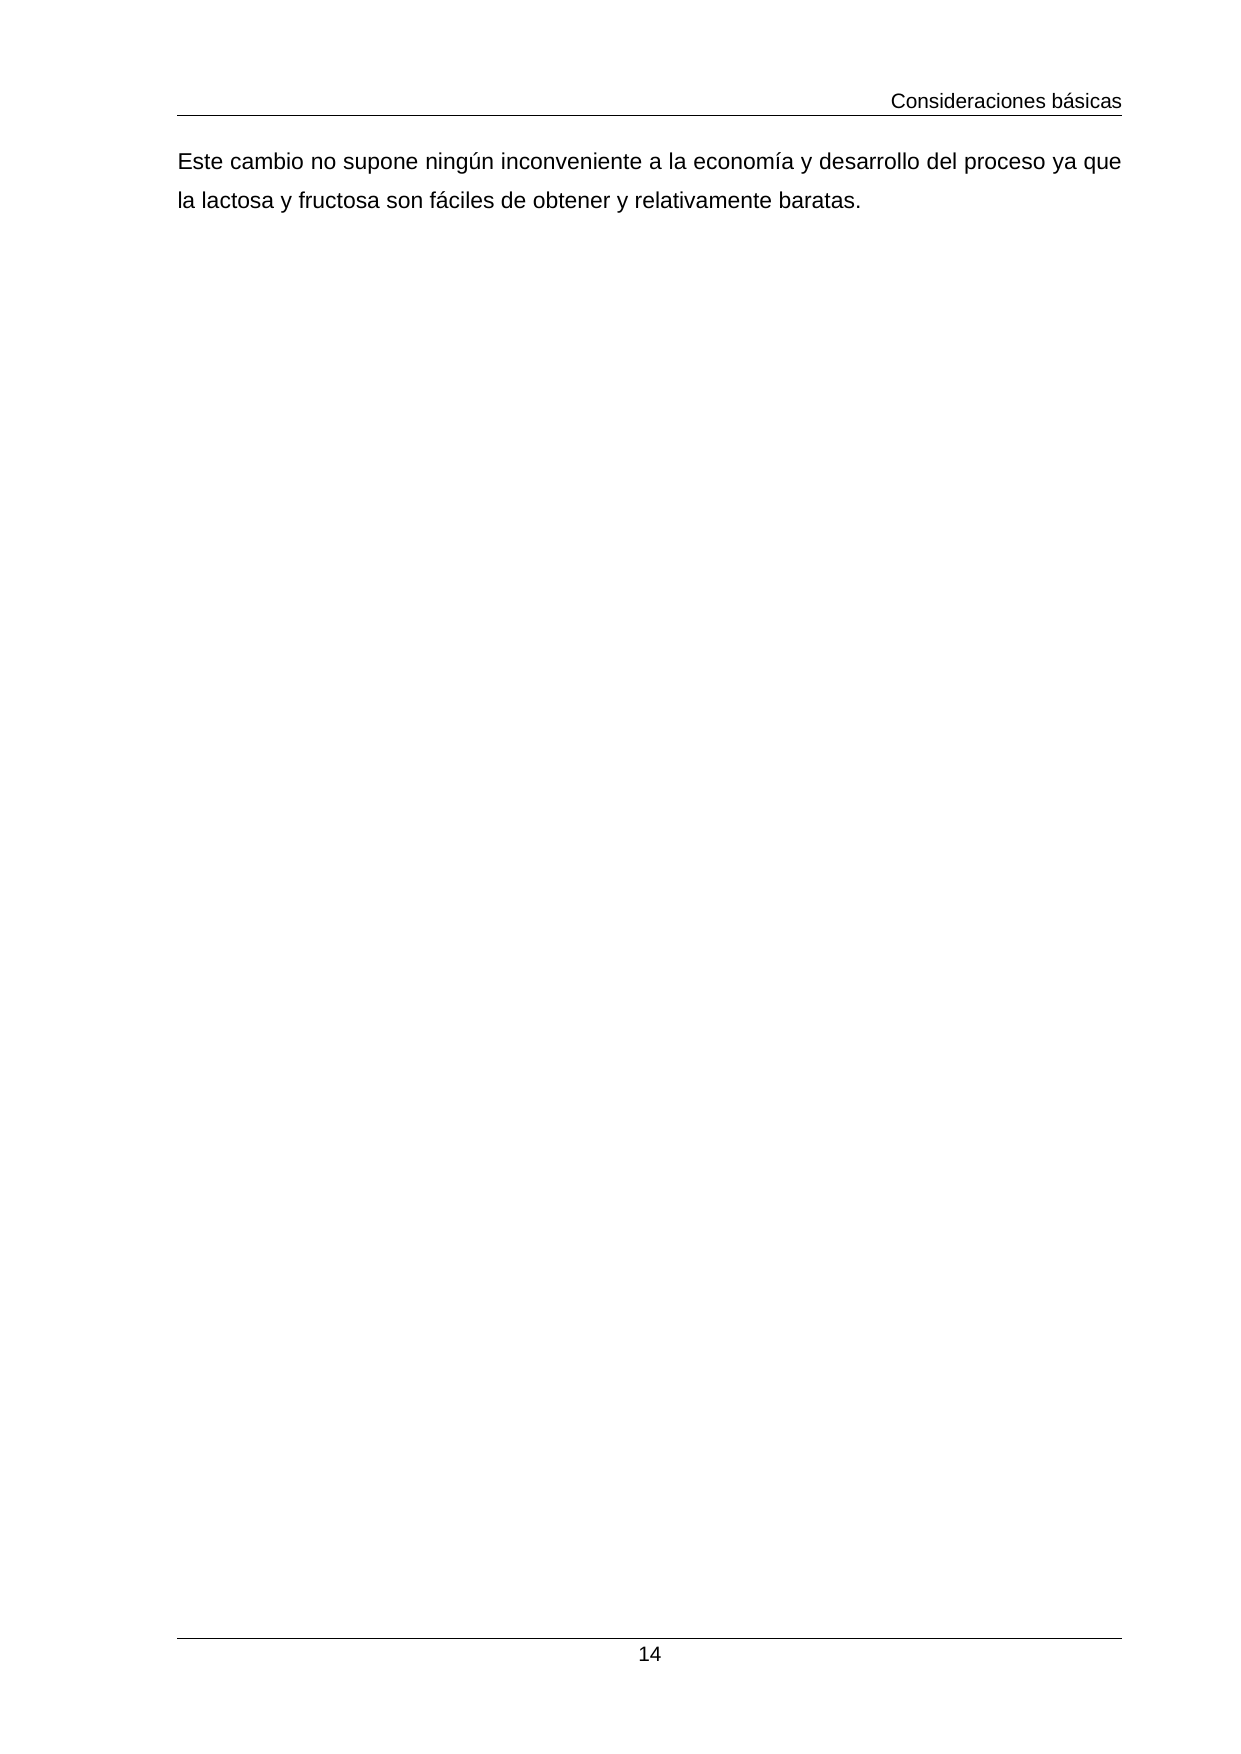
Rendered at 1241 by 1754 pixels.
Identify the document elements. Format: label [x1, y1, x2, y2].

text [177, 148, 1122, 213]
